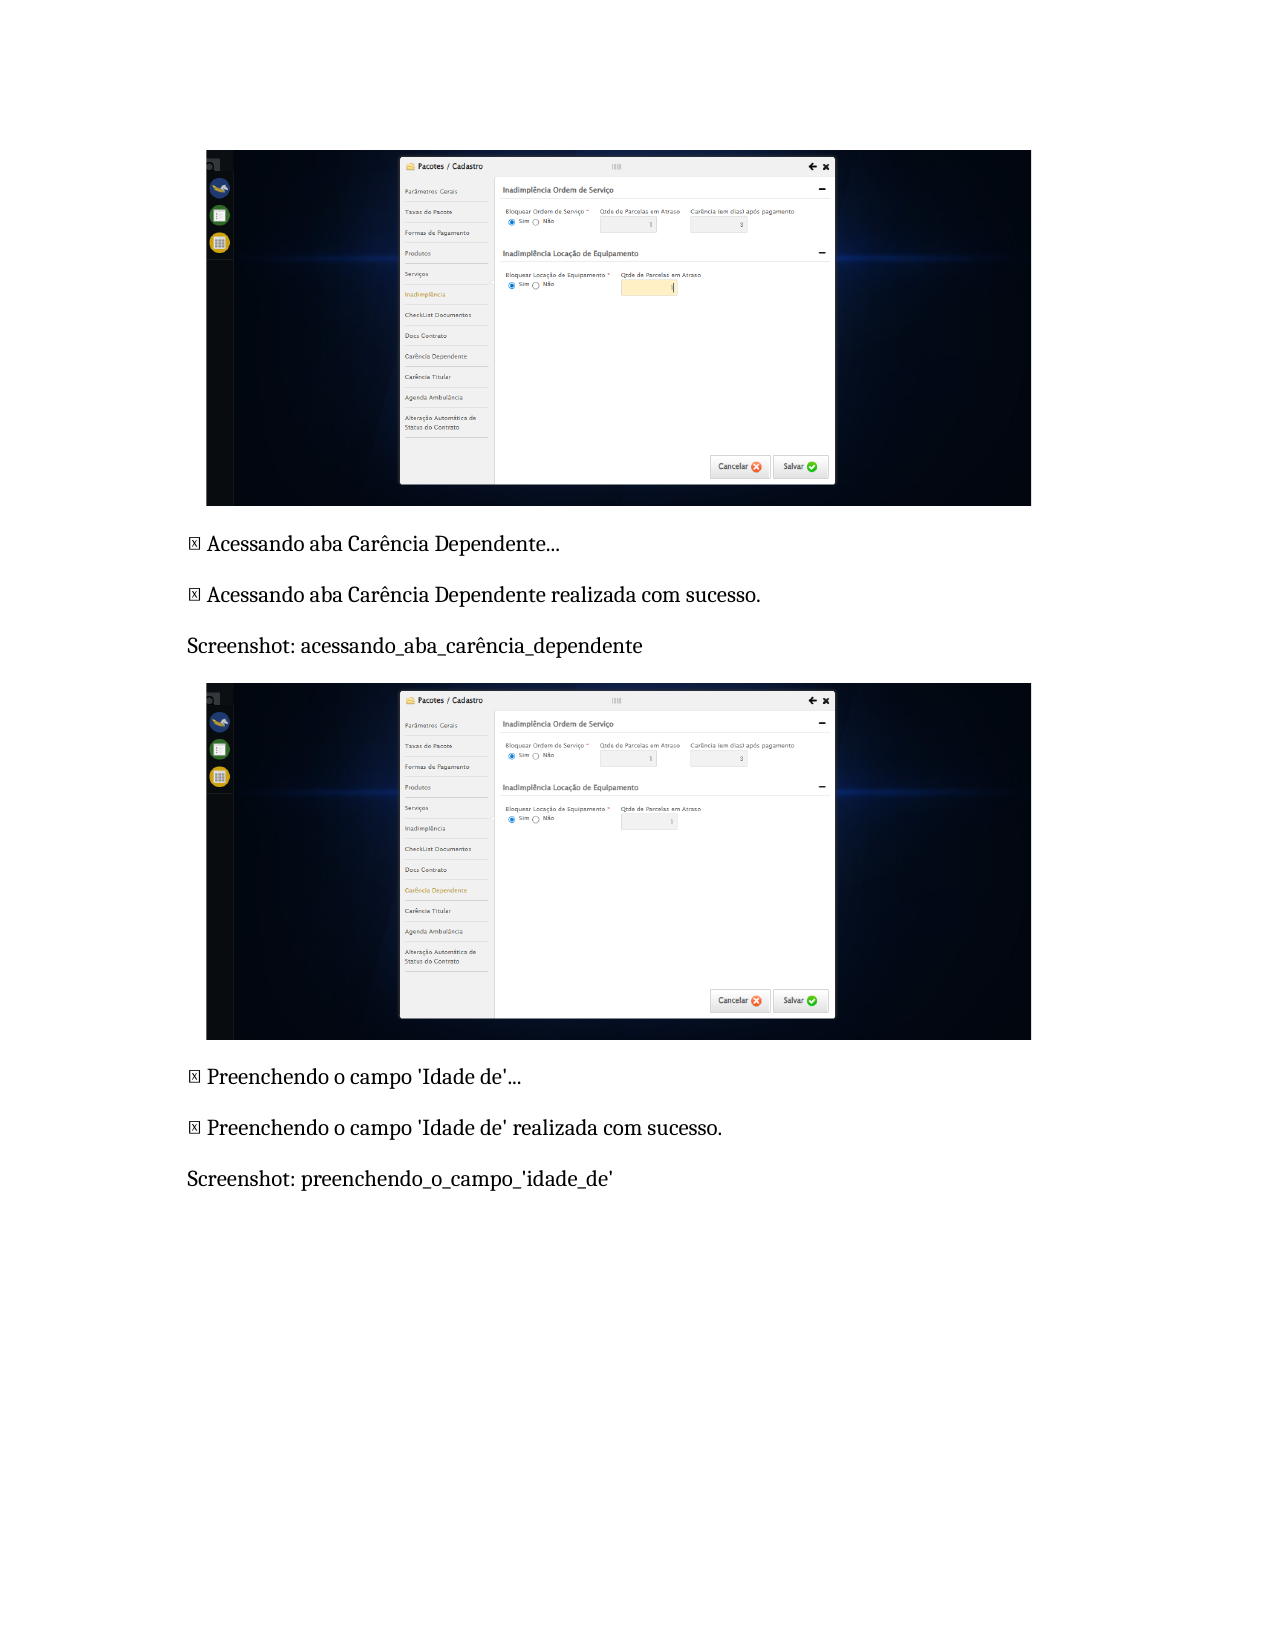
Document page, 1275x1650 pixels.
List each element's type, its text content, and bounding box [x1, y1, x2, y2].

text Screenshot: acessando_aba_carência_dependente [187, 632, 1087, 659]
picture [206, 683, 1032, 1040]
text ✅ Acessando aba Carência Dependente realizada com sucesso. [187, 581, 1087, 608]
text 🔄 Acessando aba Carência Dependente... [187, 530, 1087, 557]
text Screenshot: preenchendo_o_campo_'idade_de' [187, 1166, 1087, 1192]
text ✅ Preenchendo o campo 'Idade de' realizada com sucesso. [187, 1115, 1087, 1141]
picture [206, 150, 1032, 506]
text 🔄 Preenchendo o campo 'Idade de'... [187, 1064, 1087, 1090]
